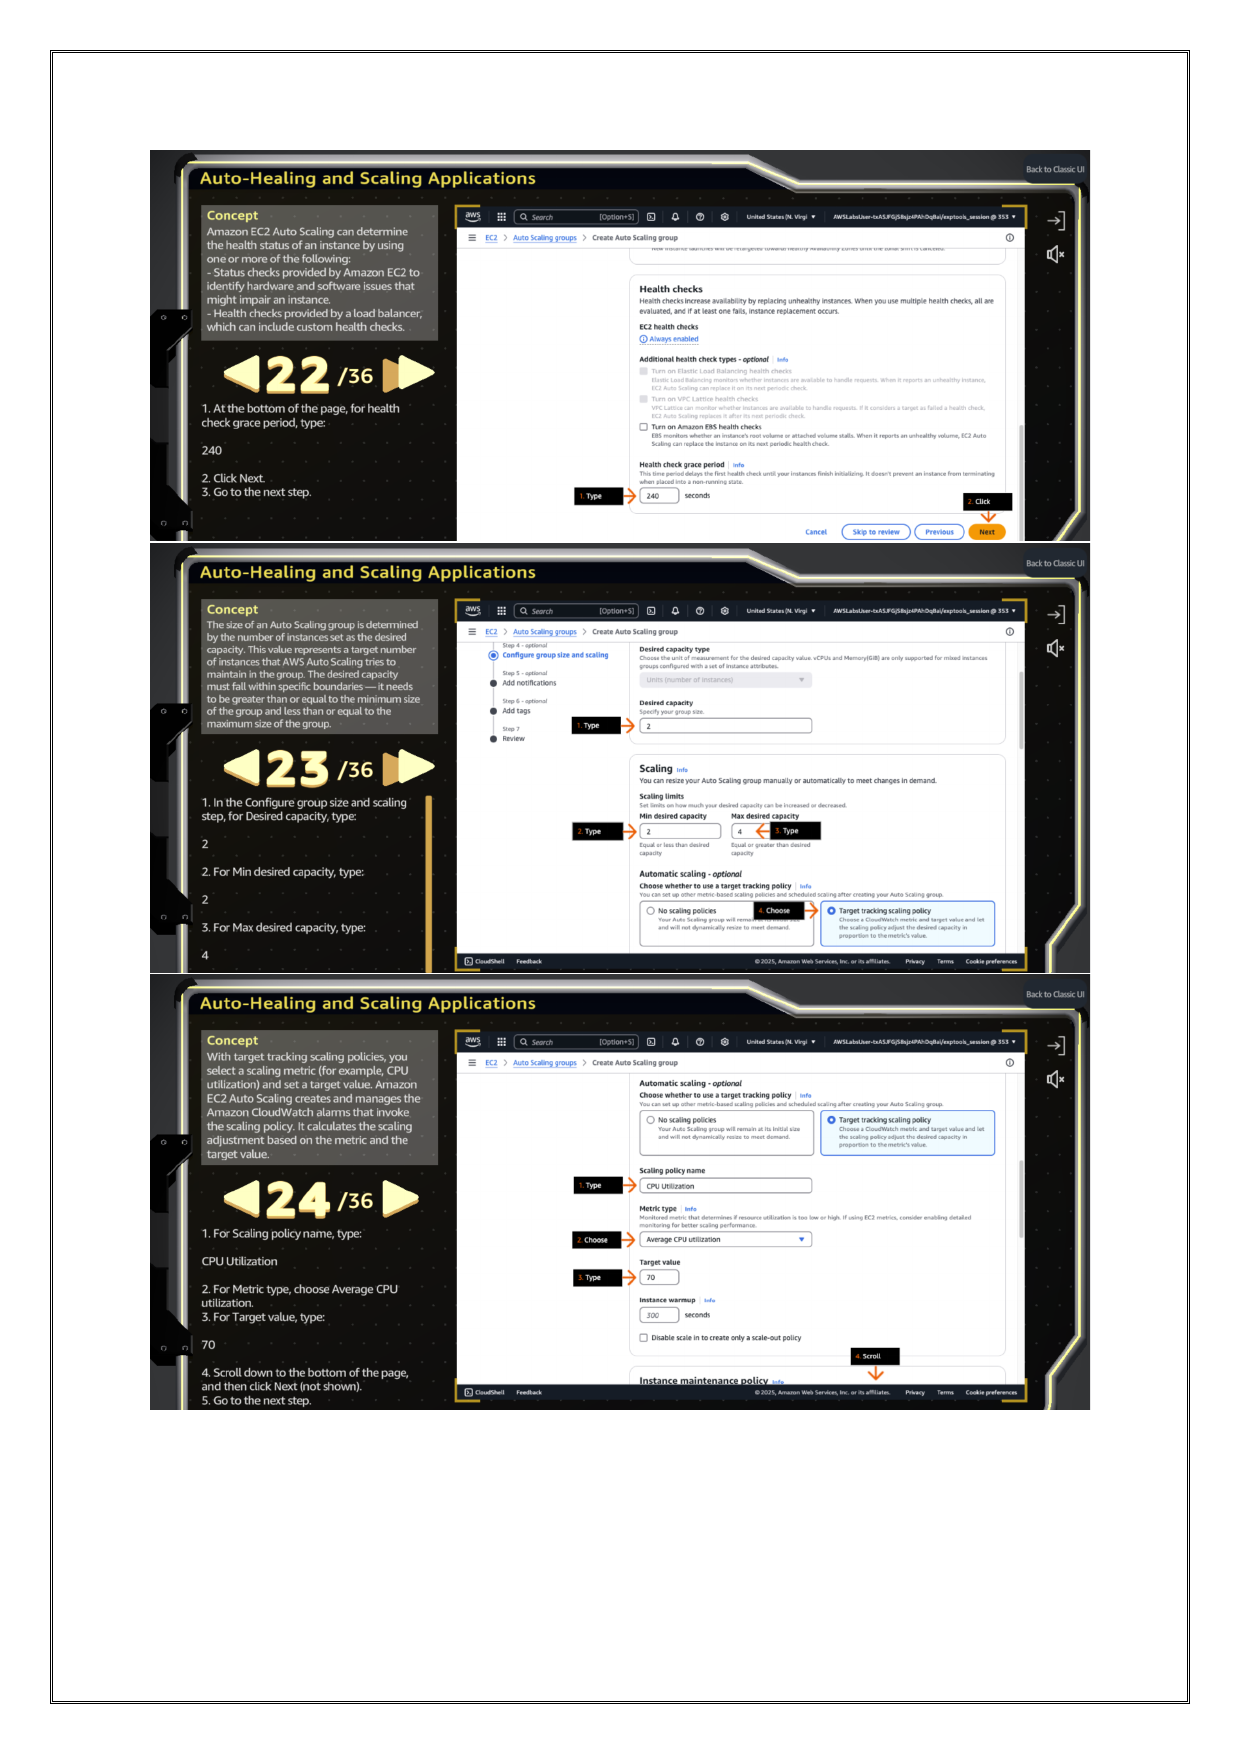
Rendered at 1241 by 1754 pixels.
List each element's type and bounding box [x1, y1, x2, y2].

picture [150, 543, 1091, 973]
picture [150, 150, 1091, 541]
picture [150, 974, 1091, 1410]
